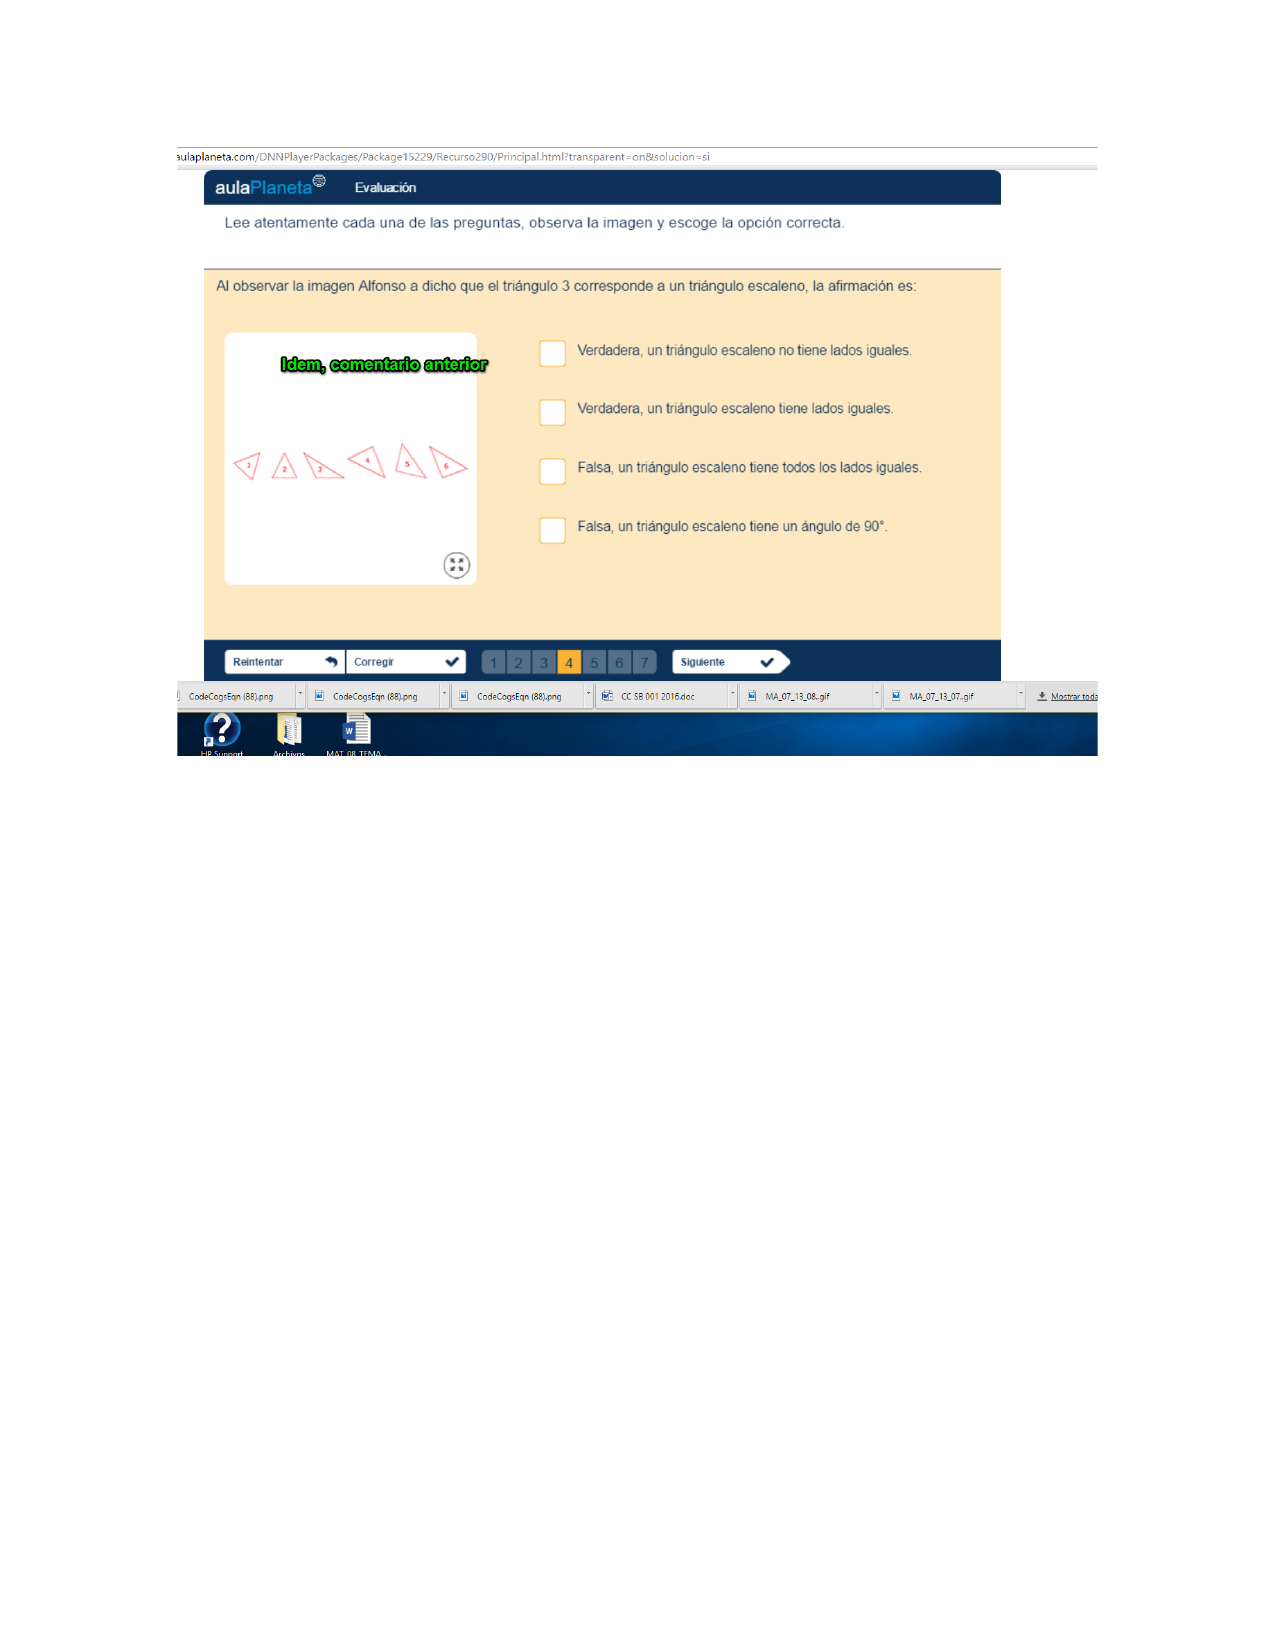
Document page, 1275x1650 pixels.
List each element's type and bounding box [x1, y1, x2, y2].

picture [177, 147, 1098, 756]
